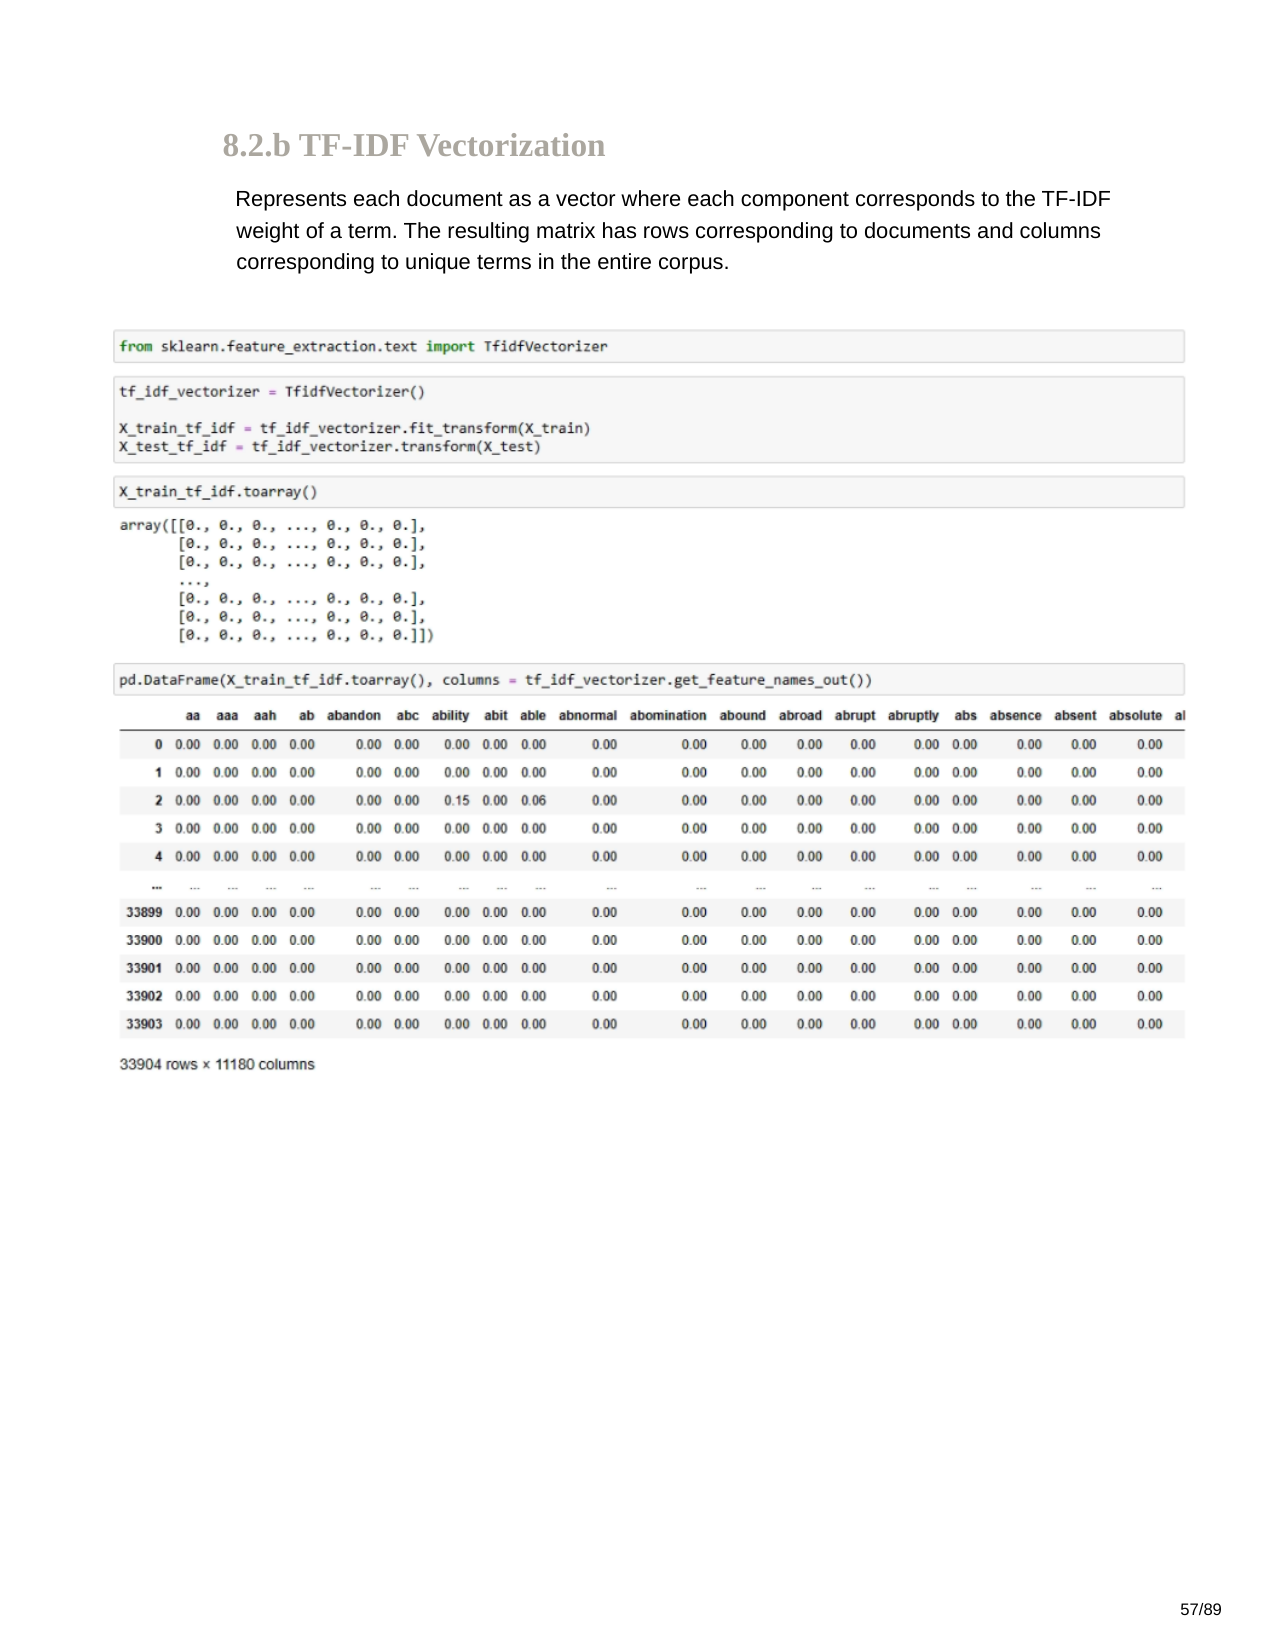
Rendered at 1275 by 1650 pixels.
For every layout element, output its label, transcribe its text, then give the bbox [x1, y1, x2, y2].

text 8.2.b TF-IDF Vectorization [222, 125, 1168, 163]
text Represents each document as a vector where each component corresponds to the TF-IDF weight of a term. The resulting matrix has rows corresponding to documents and columns corresponding to unique terms in the entire corpus. [235, 186, 1168, 274]
picture [111, 328, 1189, 1078]
